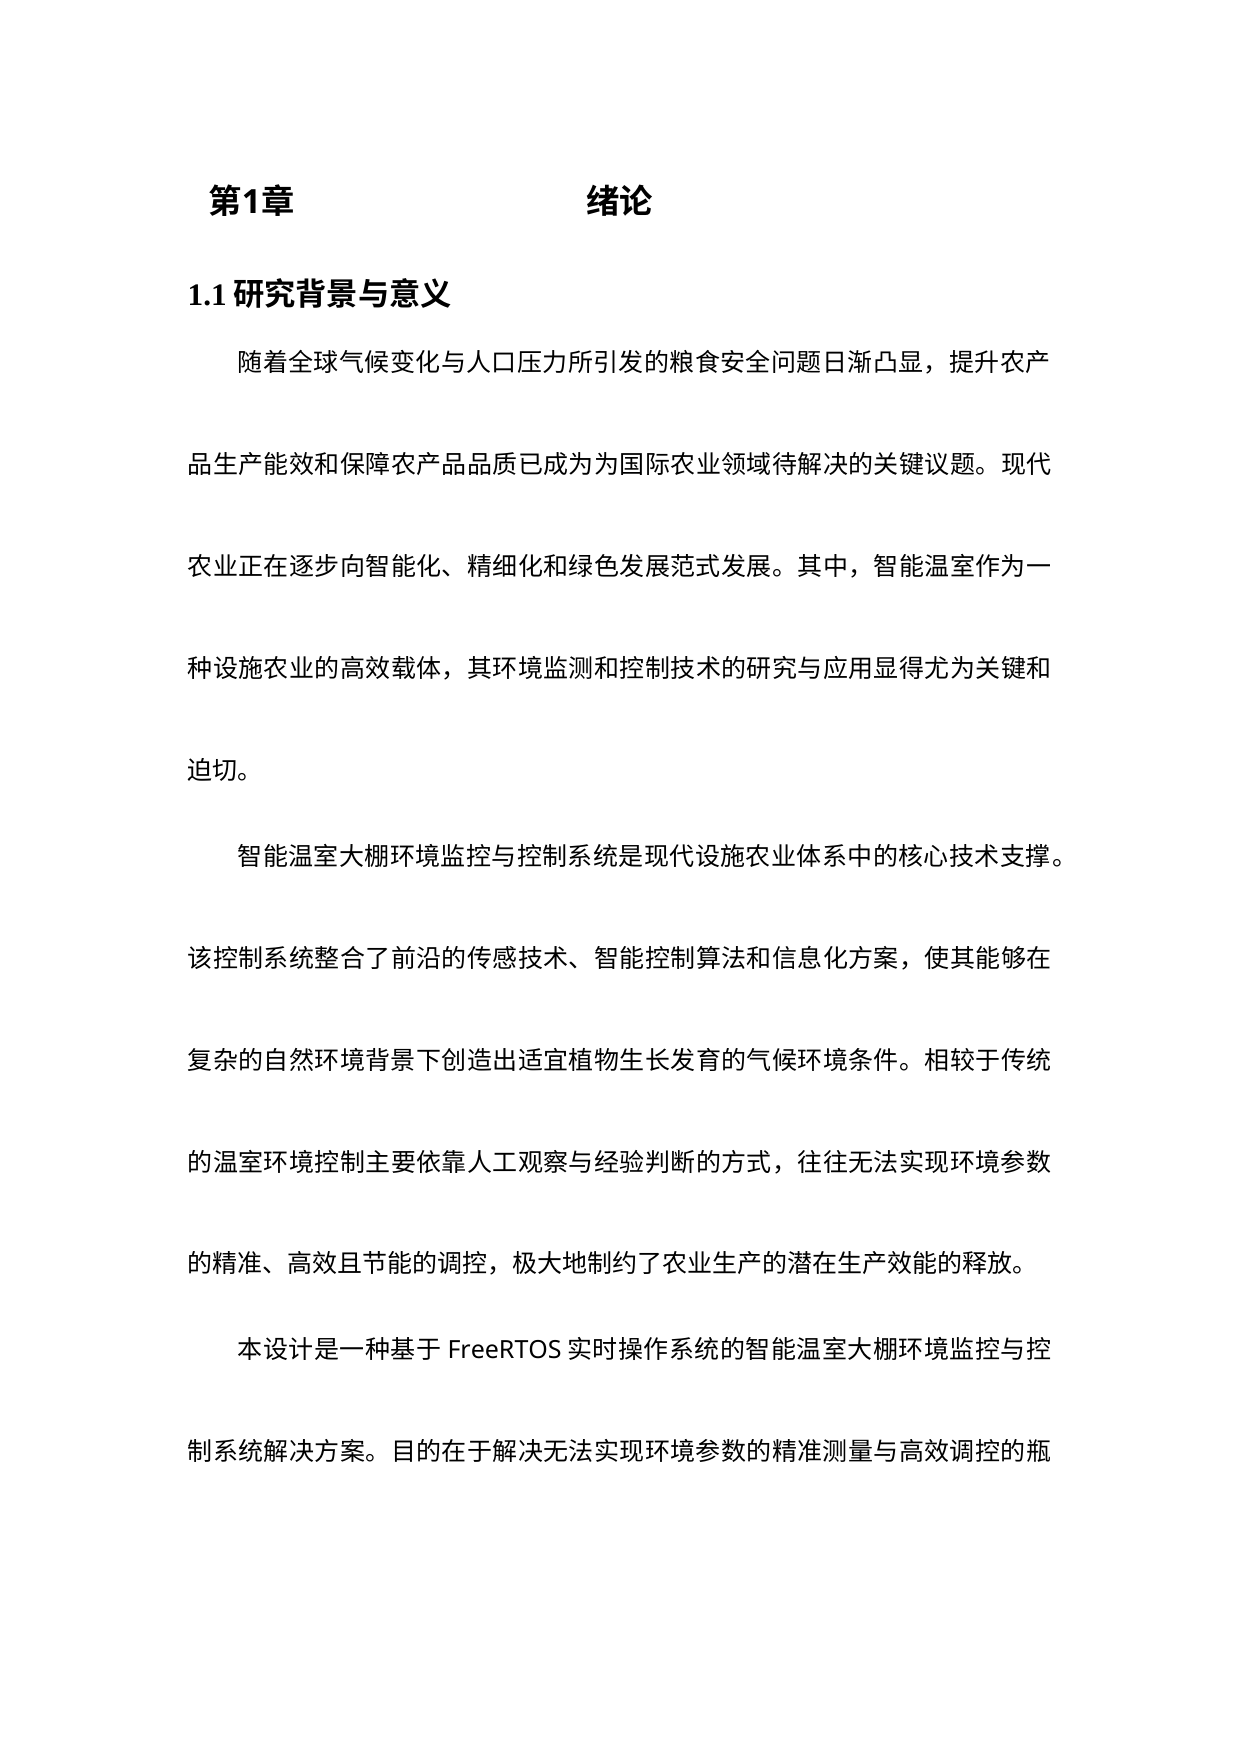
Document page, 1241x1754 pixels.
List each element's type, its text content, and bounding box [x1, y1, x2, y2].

text 随着全球气候变化与人口压力所引发的粮食安全问题日渐凸显，提升农产品生产能效和保障农产品品质已成为为国际农业领域待解决的关键议题。现代农业正在逐步向智能化、精细化和绿色发展范式发展。其中，智能温室作为一种设施农业的高效载体，其环境监测和控制技术的研究与应用显得尤为关键和迫切。 [187, 327, 1053, 802]
subtitle 绪论 [187, 165, 1059, 233]
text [187, 1314, 1053, 1484]
subtitle 1.1 研究背景与意义 [187, 258, 1053, 326]
text 智能温室大棚环境监控与控制系统是现代设施农业体系中的核心技术支撑。该控制系统整合了前沿的传感技术、智能控制算法和信息化方案，使其能够在复杂的自然环境背景下创造出适宜植物生长发育的气候环境条件。相较于传统的温室环境控制主要依靠人工观察与经验判断的方式，往往无法实现环境参数的精准、高效且节能的调控，极大地制约了农业生产的潜在生产效能的释放。 [187, 821, 1053, 1296]
